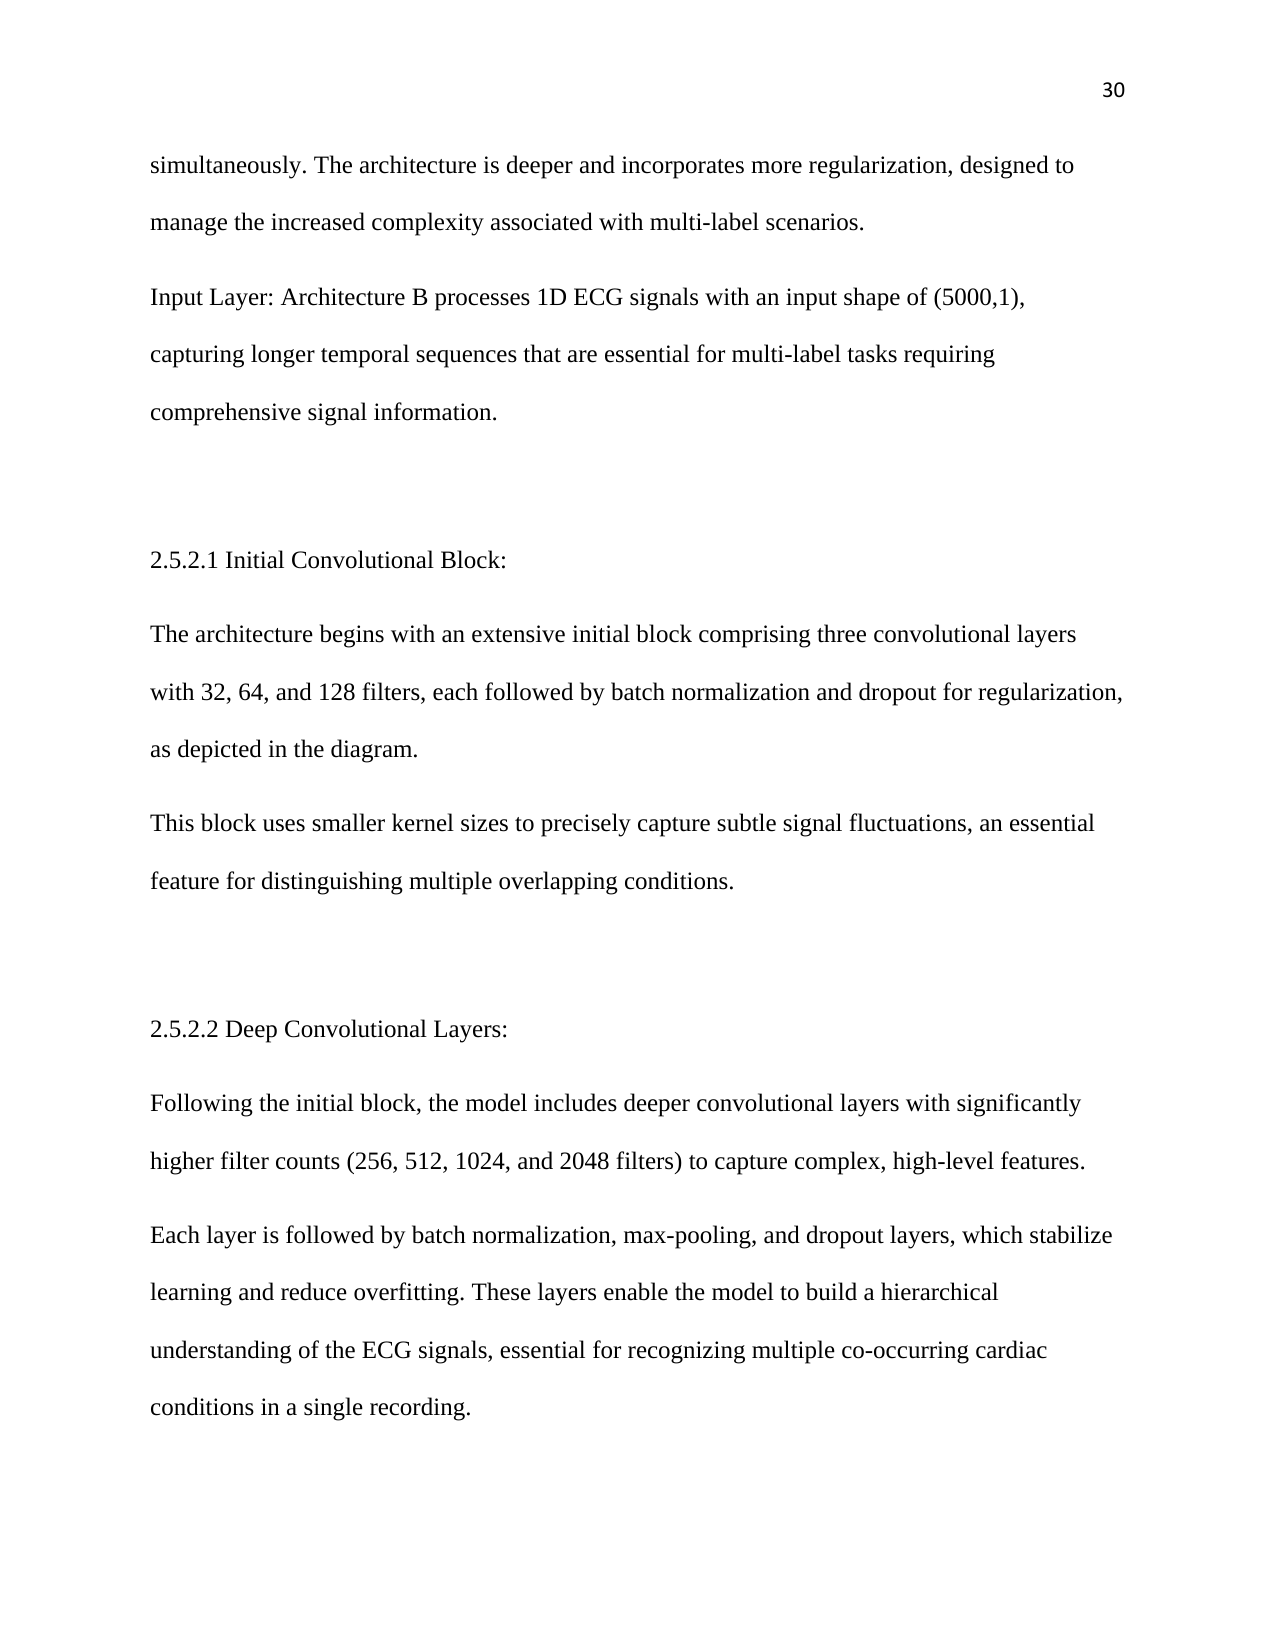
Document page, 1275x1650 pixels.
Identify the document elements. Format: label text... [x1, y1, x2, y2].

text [150, 150, 1125, 236]
text The architecture begins with an extensive initial block comprising three convolutional layers with 32, 64, and 128 filters, each followed by batch normalization and dropout for regularization, as depicted in the diagram. [150, 619, 1125, 763]
text 2.5.2.1 Initial Convolutional Block: [150, 545, 1125, 574]
text Following the initial block, the model includes deeper convolutional layers with significantly higher filter counts (256, 512, 1024, and 2048 filters) to capture complex, high-level features. [150, 1088, 1125, 1174]
text Each layer is followed by batch normalization, max-pooling, and dropout layers, which stabilize learning and reduce overfitting. These layers enable the model to build a hierarchical understanding of the ECG signals, essential for recognizing multiple co-occurring cardiac conditions in a single recording. [150, 1220, 1125, 1421]
text 2.5.2.2 Deep Convolutional Layers: [150, 1014, 1125, 1043]
text This block uses smaller kernel sizes to precisely capture subtle signal fluctuations, an essential feature for distinguishing multiple overlapping conditions. [150, 808, 1125, 894]
text Input Layer: Architecture B processes 1D ECG signals with an input shape of (5000,1), capturing longer temporal sequences that are essential for multi-label tasks requiring comprehensive signal information. [150, 282, 1125, 425]
